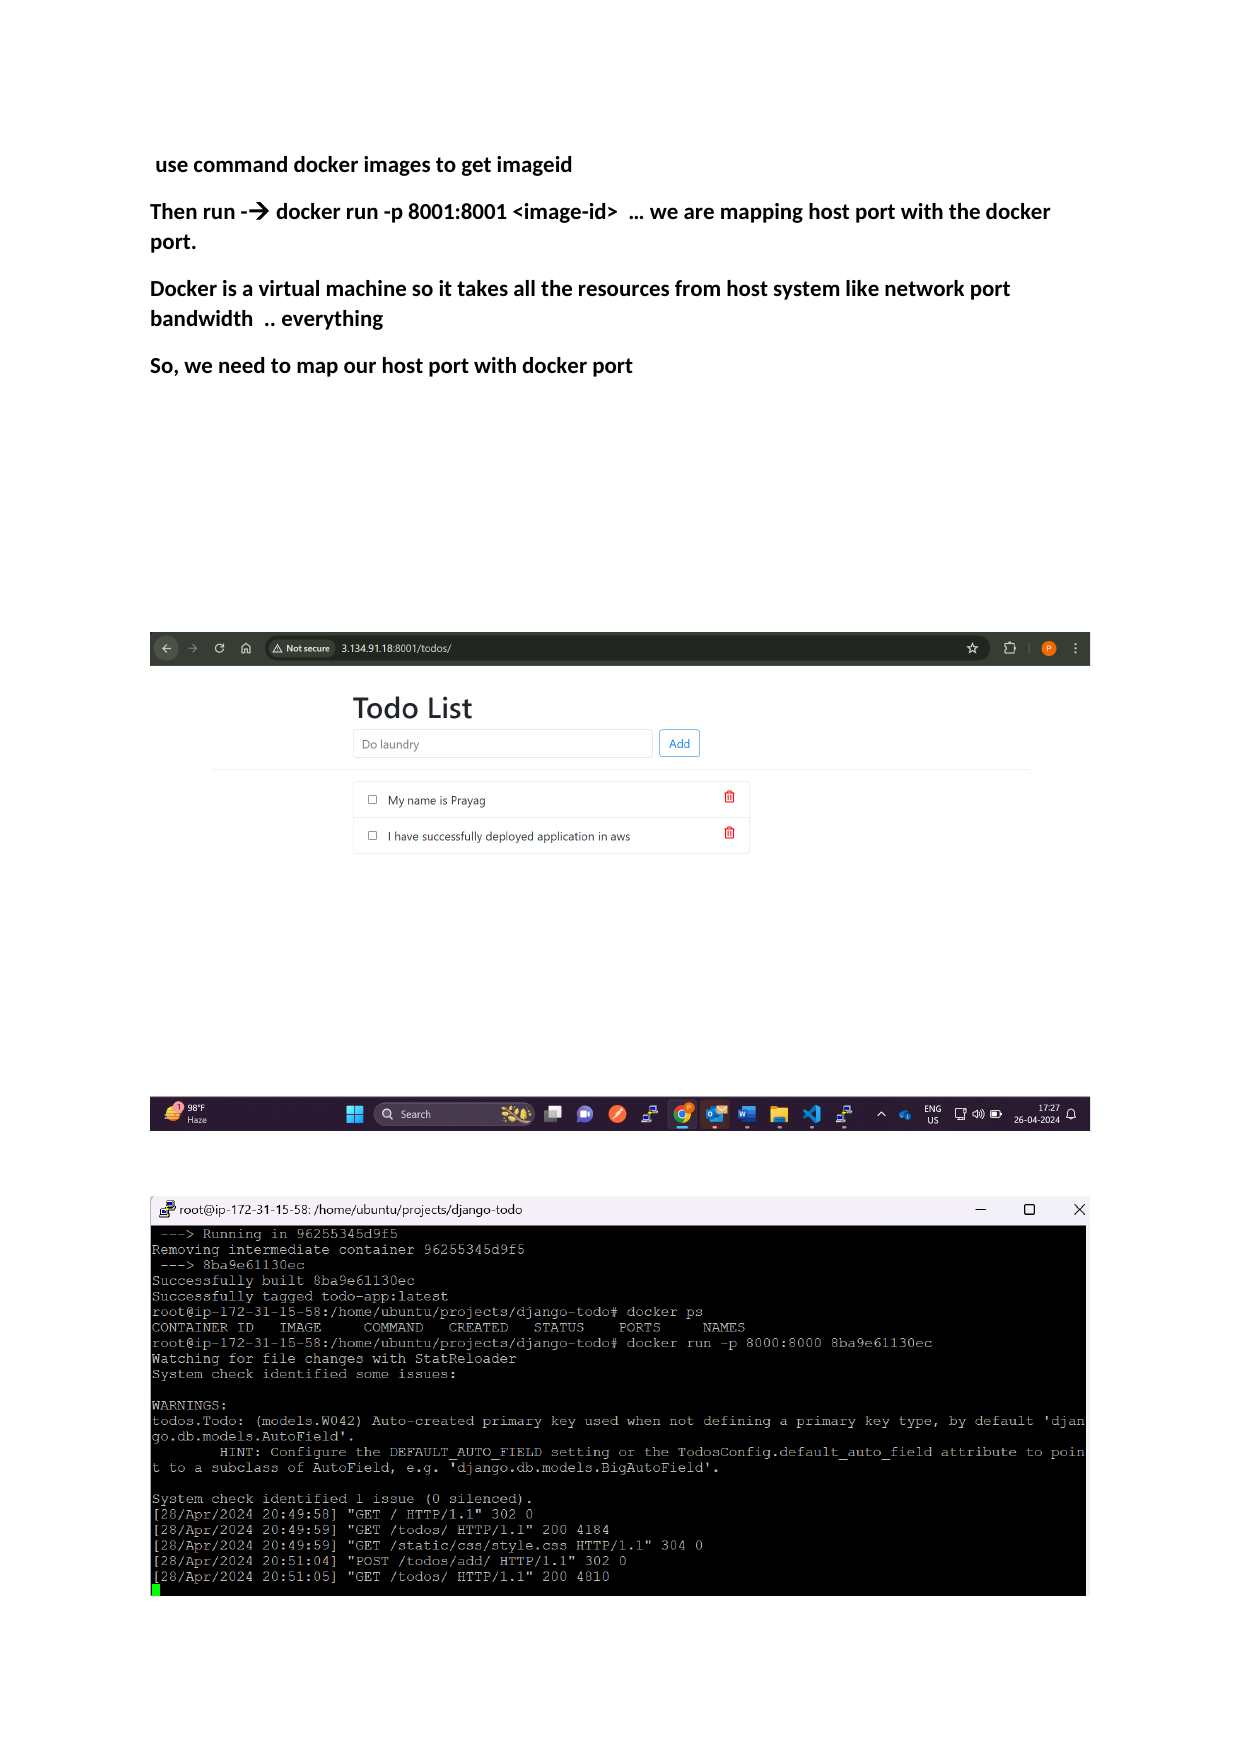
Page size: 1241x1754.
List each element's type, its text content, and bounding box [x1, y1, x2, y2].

picture [150, 1196, 1091, 1596]
text use command docker images to get imageid [150, 150, 1090, 178]
text Docker is a virtual machine so it takes all the resources from host system like network port bandwidth .. everything [150, 274, 1090, 332]
text So, we need to map our host port with docker port [150, 351, 1090, 379]
picture [150, 632, 1091, 1131]
text Then run - docker run -p 8001:8001 <image-id> … we are mapping host port with the docker port. [150, 197, 1090, 255]
